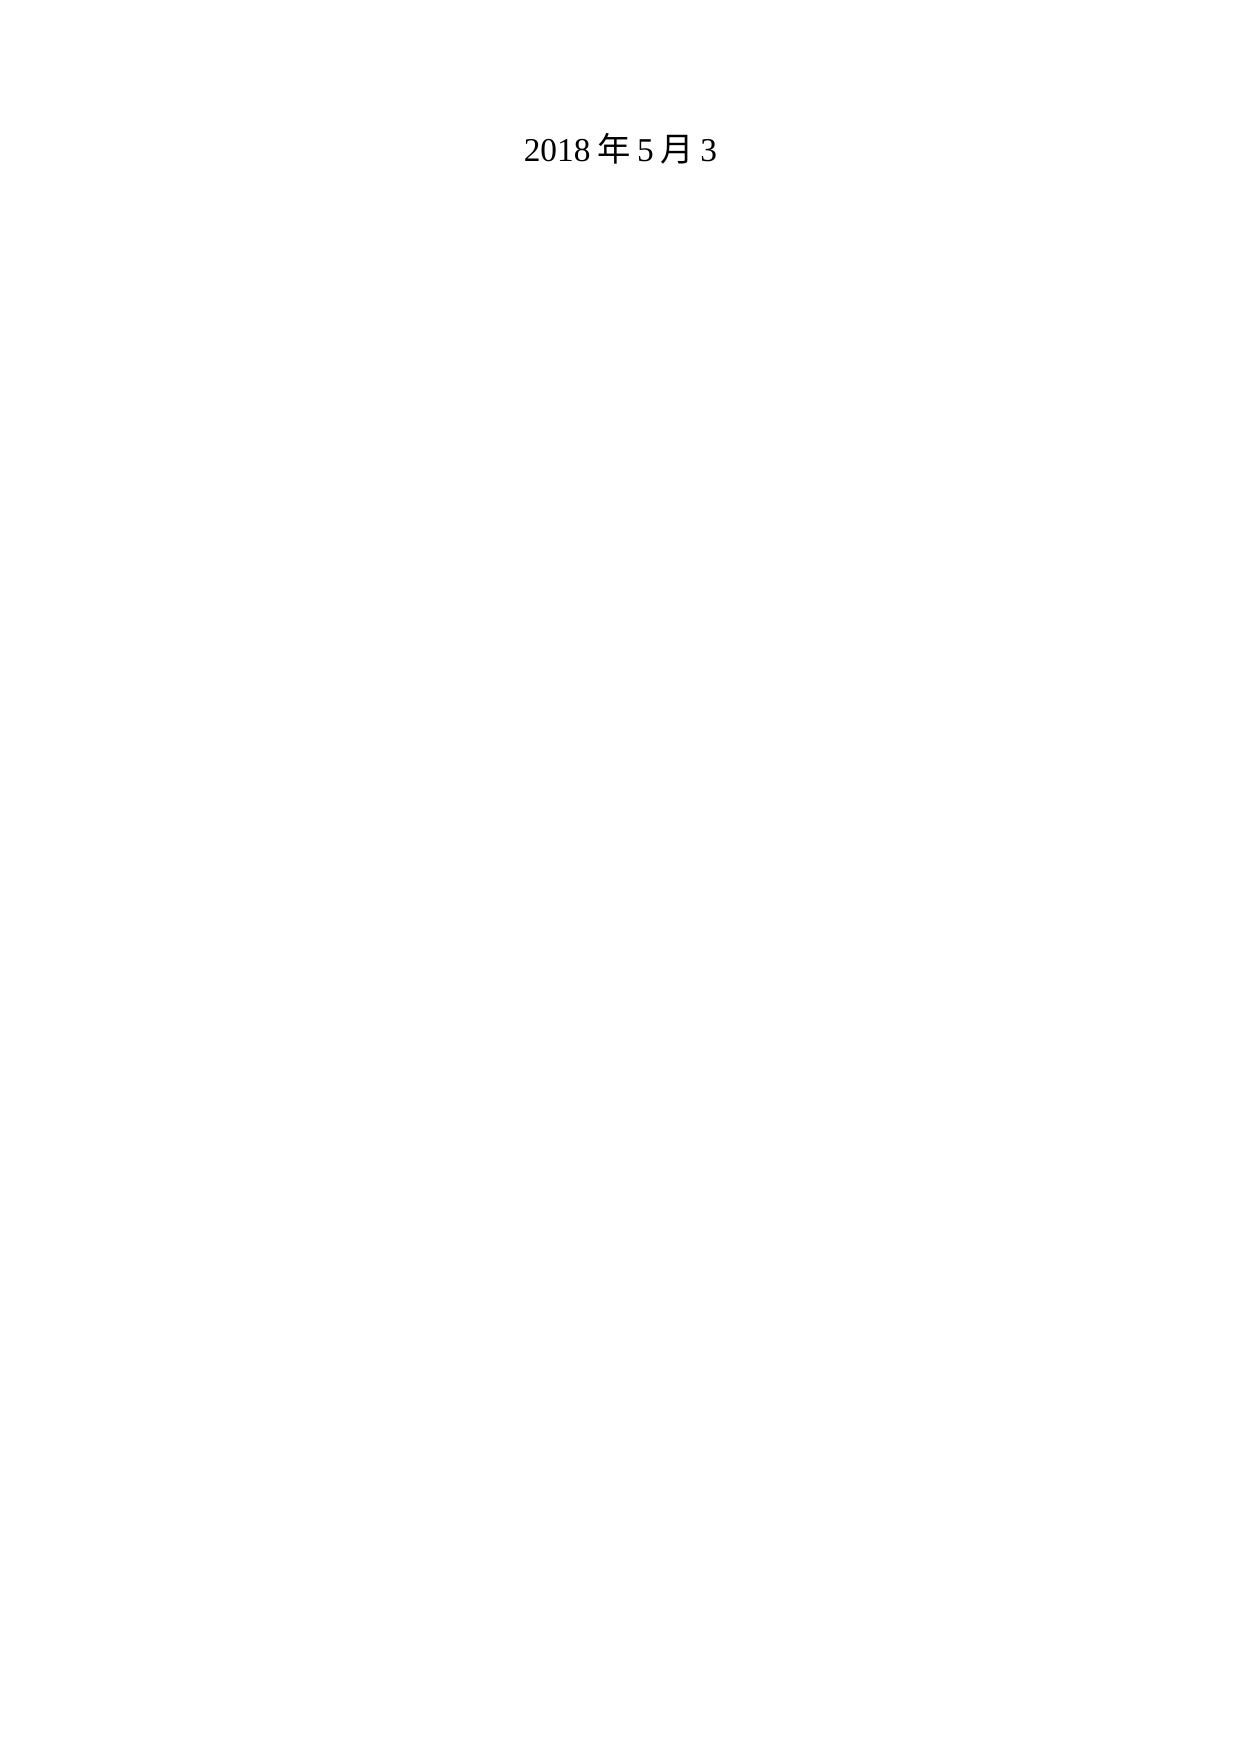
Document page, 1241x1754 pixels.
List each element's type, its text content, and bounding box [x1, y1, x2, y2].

text 2018年5月3 [153, 114, 1087, 179]
